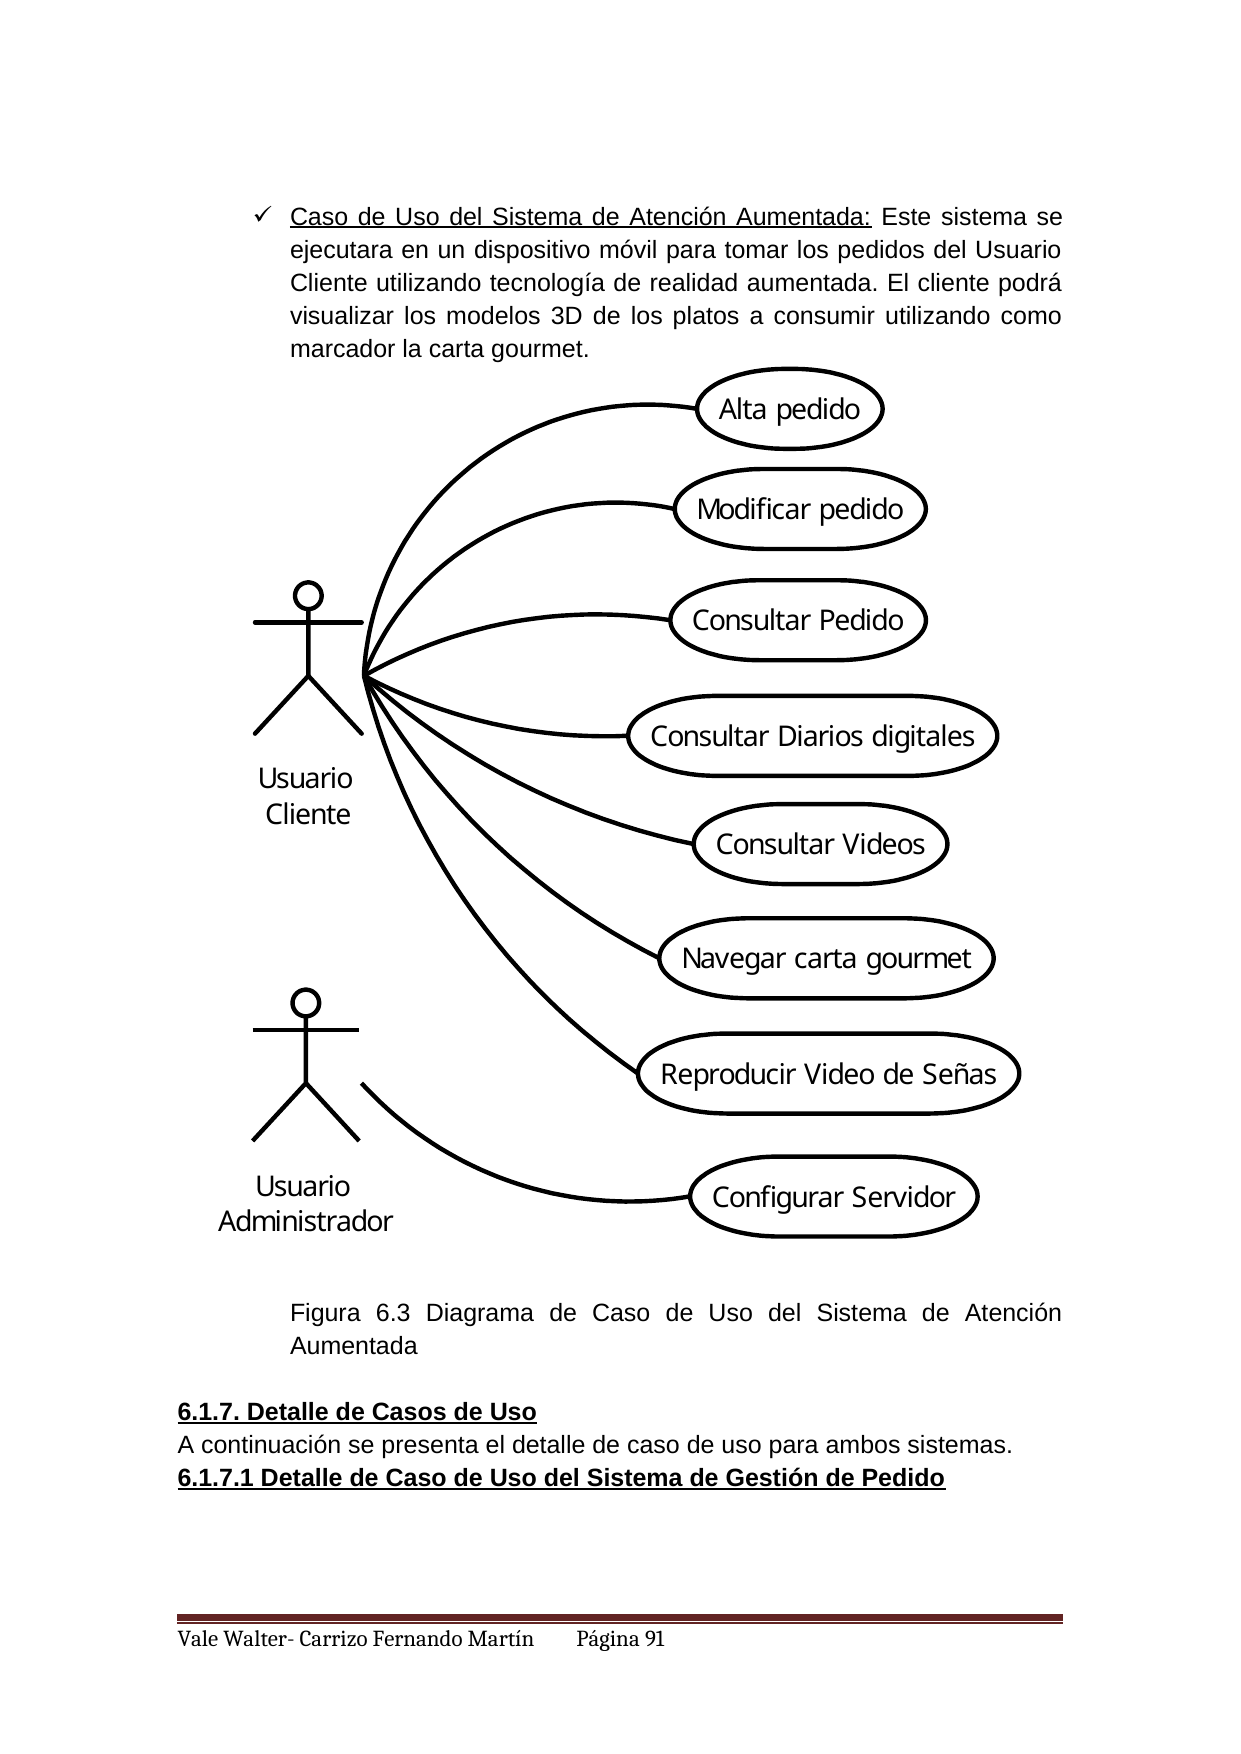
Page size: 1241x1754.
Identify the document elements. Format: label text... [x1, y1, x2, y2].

text A continuación se presenta el detalle de caso de uso para ambos sistemas. [177, 1430, 1063, 1459]
list Caso de Uso del Sistema de Atención Aumentada: Este sistema se ejecutara en un dispositivo móvil para tomar los pedidos del Usuario Cliente utilizando tecnología de realidad aumentada. El cliente podrá visualizar los modelos 3D de los platos a consumir utilizando como marcador la carta gourmet. [252, 201, 1063, 362]
text 6.1.7. Detalle de Casos de Uso [177, 1397, 1063, 1426]
text Figura 6.3 Diagrama de Caso de Uso del Sistema de Atención Aumentada [290, 1298, 1063, 1360]
text 6.1.7.1 Detalle de Caso de Uso del Sistema de Gestión de Pedido [177, 1463, 1063, 1492]
